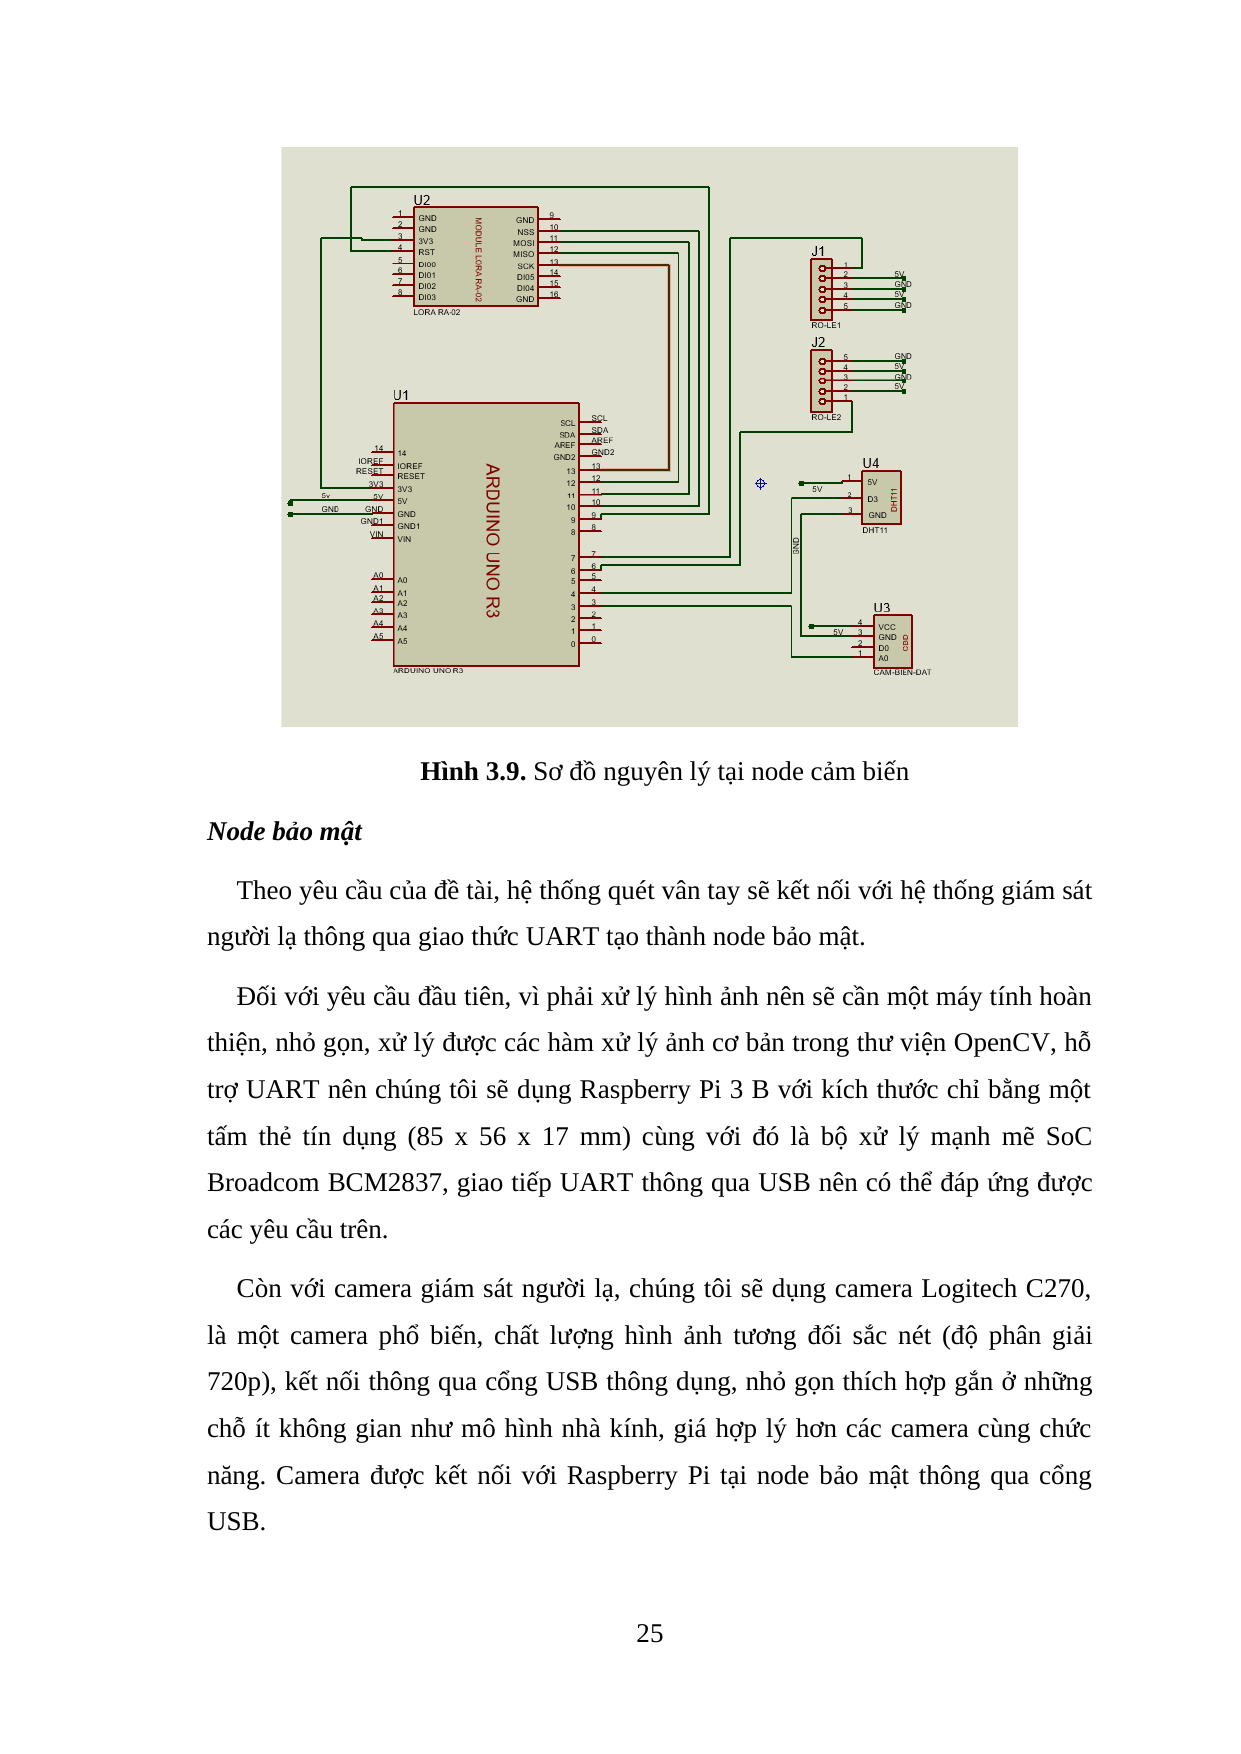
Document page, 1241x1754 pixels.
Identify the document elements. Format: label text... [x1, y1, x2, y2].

text Theo yêu cầu của đề tài, hệ thống quét vân tay sẽ kết nối với hệ thống giám sát người lạ thông qua giao thức UART tạo thành node bảo mật. [207, 874, 1092, 952]
text Còn với camera giám sát người lạ, chúng tôi sẽ dụng camera Logitech C270, là một camera phổ biến, chất lượng hình ảnh tương đối sắc nét (độ phân giải 720p), kết nối thông qua cổng USB thông dụng, nhỏ gọn thích hợp gắn ở những chỗ ít không gian như mô hình nhà kính, giá hợp lý hơn các camera cùng chức năng. Camera được kết nối với Raspberry Pi tại node bảo mật thông qua cổng USB. [207, 1272, 1092, 1537]
picture [281, 147, 1019, 728]
text Đối với yêu cầu đầu tiên, vì phải xử lý hình ảnh nên sẽ cần một máy tính hoàn thiện, nhỏ gọn, xử lý được các hàm xử lý ảnh cơ bản trong thư viện OpenCV, hỗ trợ UART nên chúng tôi sẽ dụng Raspberry Pi 3 B với kích thước chỉ bằng một tấm thẻ tín dụng (85 x 56 x 17 mm) cùng với đó là bộ xử lý mạnh mẽ SoC Broadcom BCM2837, giao tiếp UART thông qua USB nên có thể đáp ứng được các yêu cầu trên. [207, 979, 1092, 1244]
text Hình 3.9. Sơ đồ nguyên lý tại node cảm biến [207, 755, 1092, 787]
text Node bảo mật [207, 814, 1092, 846]
